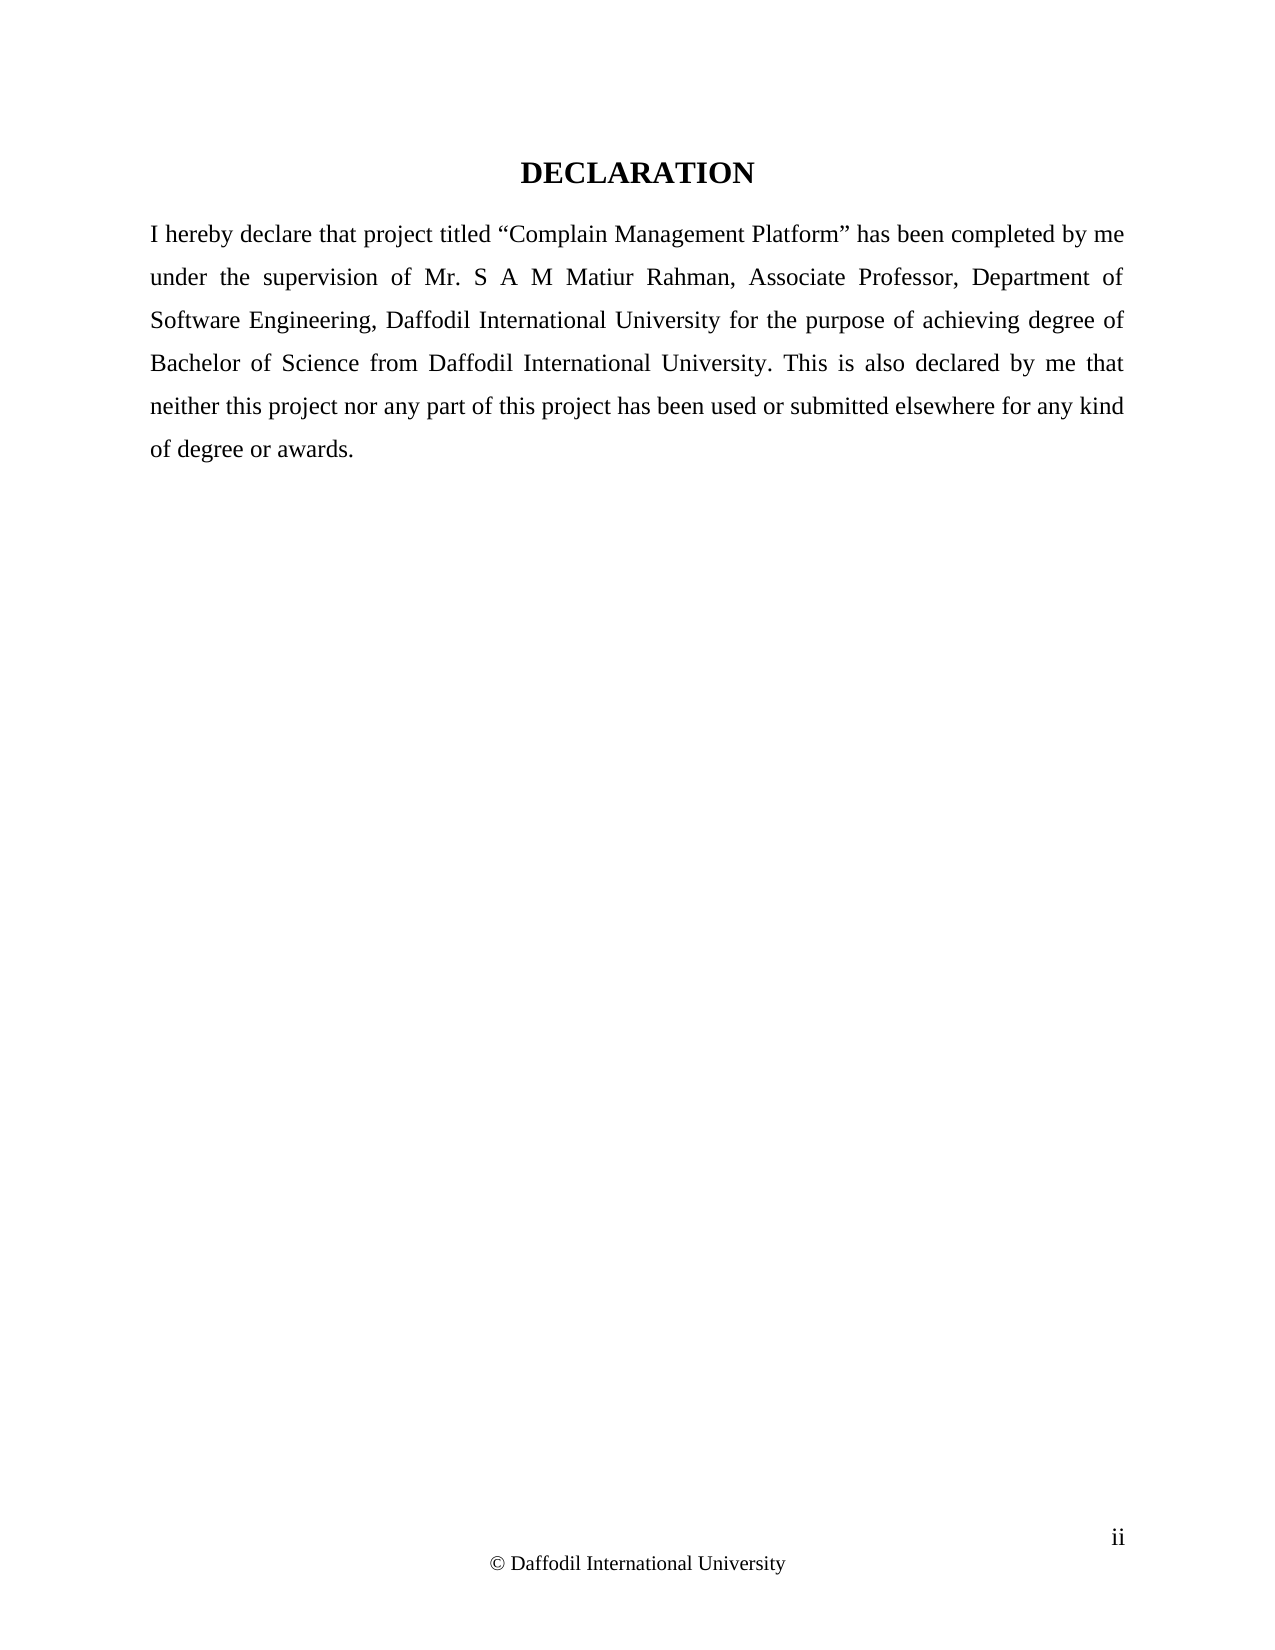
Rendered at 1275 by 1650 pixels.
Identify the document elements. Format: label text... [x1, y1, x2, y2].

subtitle DECLARATION [150, 154, 1125, 190]
text I hereby declare that project titled “Complain Management Platform” has been completed by me under the supervision of Mr. S A M Matiur Rahman, Associate Professor, Department of Software Engineering, Daffodil International University for the purpose of achieving degree of Bachelor of Science from Daffodil International University. This is also declared by me that neither this project nor any part of this project has been used or submitted elsewhere for any kind of degree or awards. [150, 219, 1125, 463]
